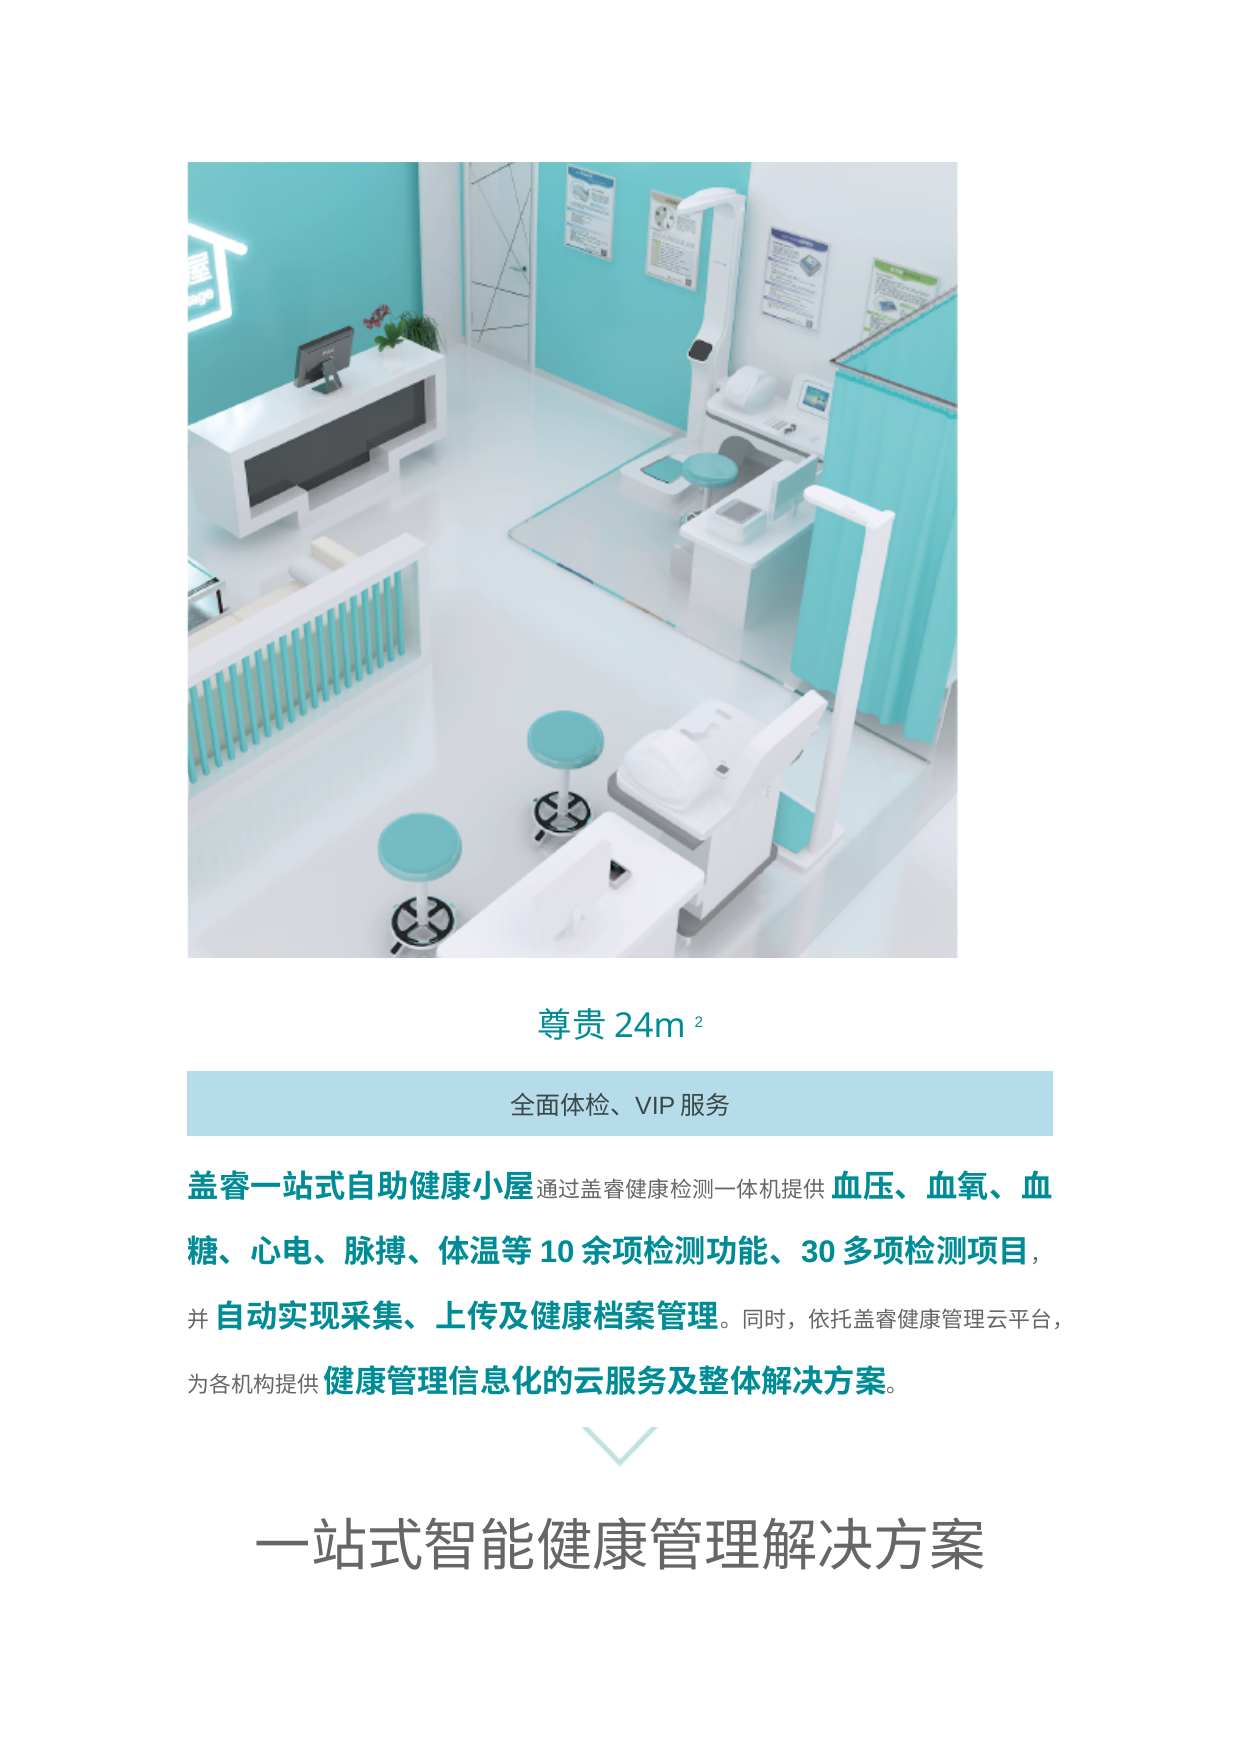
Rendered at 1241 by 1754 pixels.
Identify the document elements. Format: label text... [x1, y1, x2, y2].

text 全面体检、VIP服务 [187, 1071, 1053, 1136]
picture [187, 162, 958, 958]
text 盖睿一站式自助健康小屋通过盖睿健康检测一体机提供 血压、血氧、血糖、心电、脉搏、体温等10余项检测功能、30多项检测项目，并 自动实现采集、上传及健康档案管理。同时，依托盖睿健康管理云平台，为各机构提供 健康管理信息化的云服务及整体解决方案。 [187, 1151, 1053, 1411]
text 一站式智能健康管理解决方案 [187, 1492, 1053, 1589]
picture [581, 1427, 660, 1468]
text 尊贵 24m 2 [187, 990, 1053, 1055]
